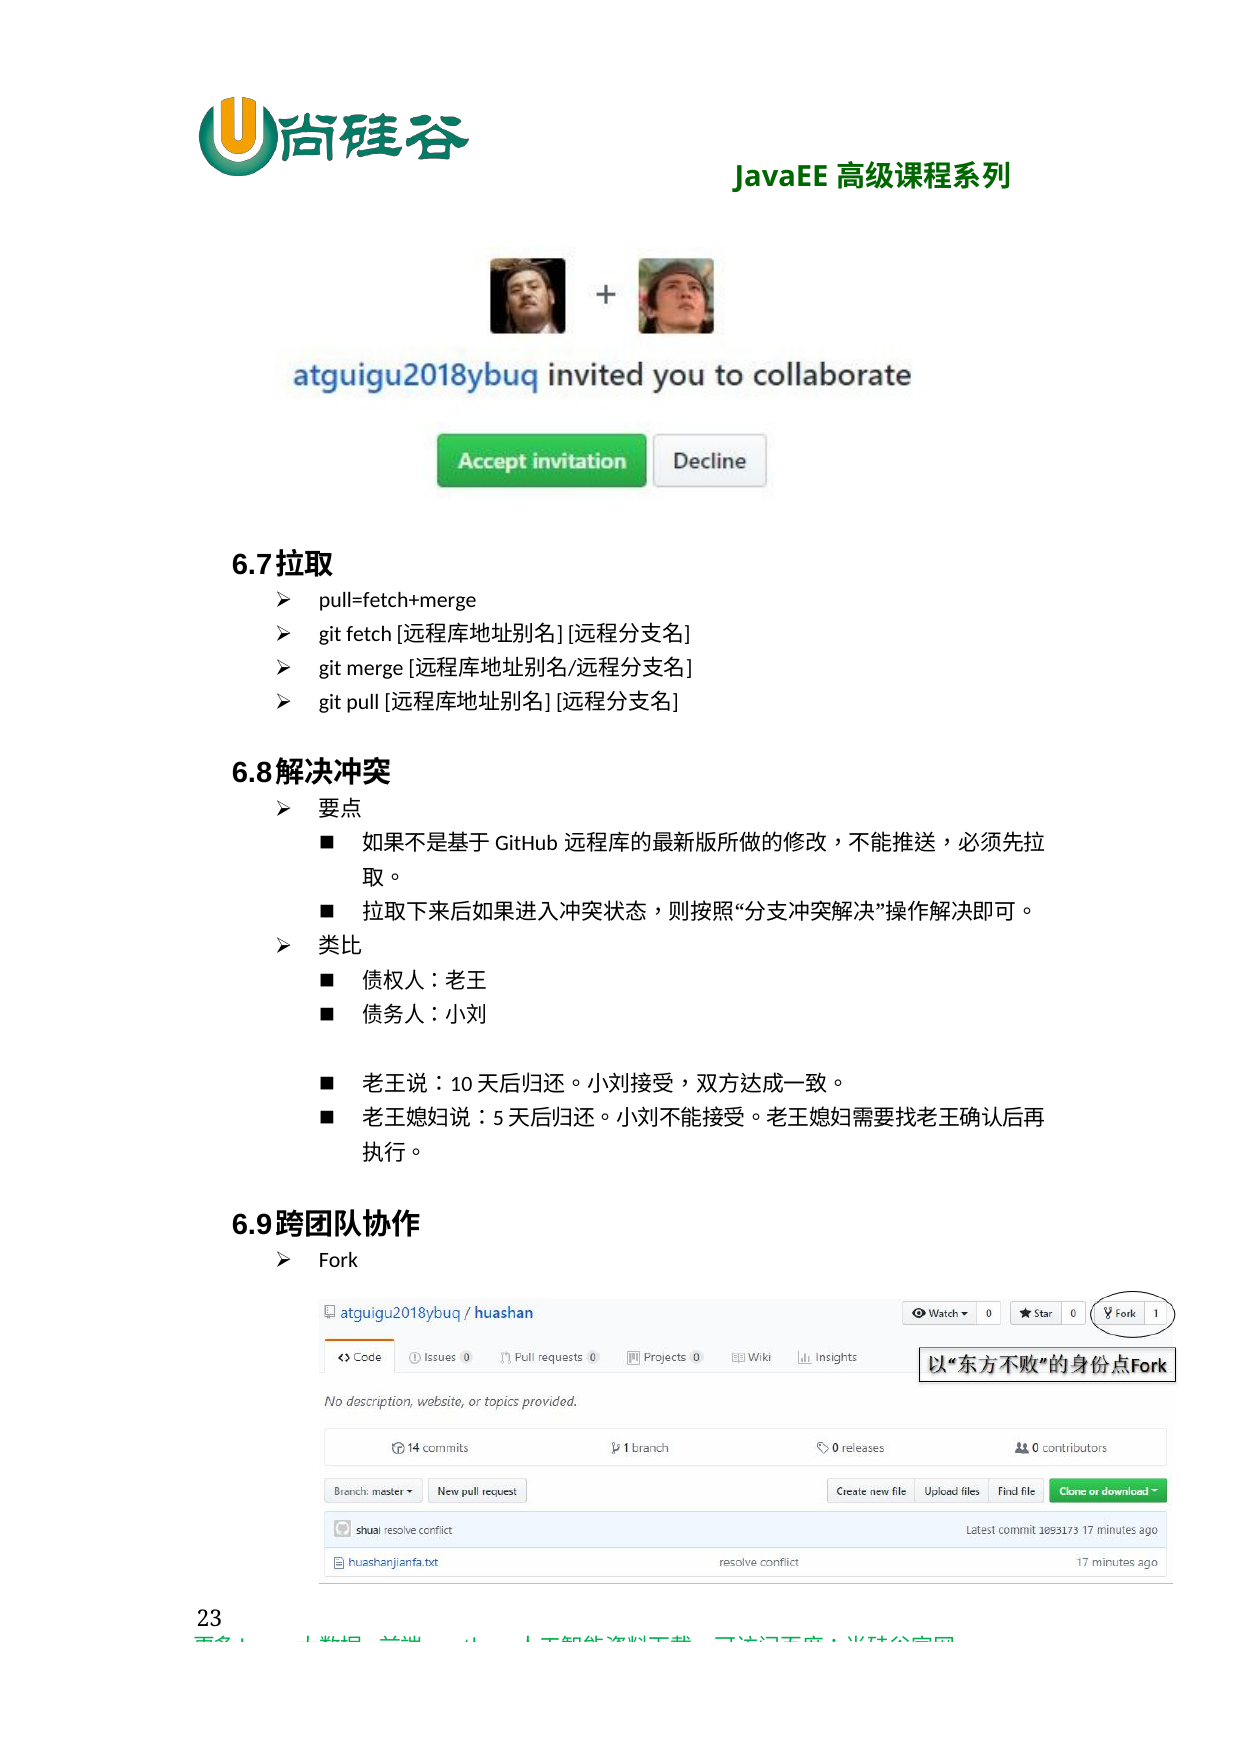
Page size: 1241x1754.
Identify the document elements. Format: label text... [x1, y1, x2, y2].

list pull=fetch+merge [275, 586, 1238, 612]
list git merge [远程库地址别名/远程分支名] [275, 652, 1238, 682]
picture [318, 1291, 1179, 1584]
list 债务人：小刘 [319, 999, 1238, 1029]
list Fork [275, 1246, 1238, 1273]
list 老王媳妇说：5 天后归还。小刘不能接受。老王媳妇需要找老王确认后再执行。 [319, 1102, 1053, 1166]
list 拉取下来后如果进入冲突状态，则按照“分支冲突解决”操作解决即可。 [319, 896, 1238, 926]
list 债权人：老王 [319, 965, 1238, 994]
subtitle 拉取 [232, 543, 1238, 583]
list 老王说：10 天后归还。小刘接受，双方达成一致。 [319, 1068, 1238, 1098]
picture [275, 246, 925, 500]
list 如果不是基于 GitHub 远程库的最新版所做的修改，不能推送，必须先拉取。 [319, 827, 1053, 891]
list git fetch [远程库地址别名] [远程分支名] [275, 618, 1238, 647]
subtitle 跨团队协作 [232, 1203, 1238, 1243]
subtitle 解决冲突 [232, 751, 1238, 791]
picture [187, 88, 476, 184]
list 类比 [275, 931, 1238, 960]
list 要点 [275, 793, 1238, 823]
list git pull [远程库地址别名] [远程分支名] [275, 686, 1238, 716]
